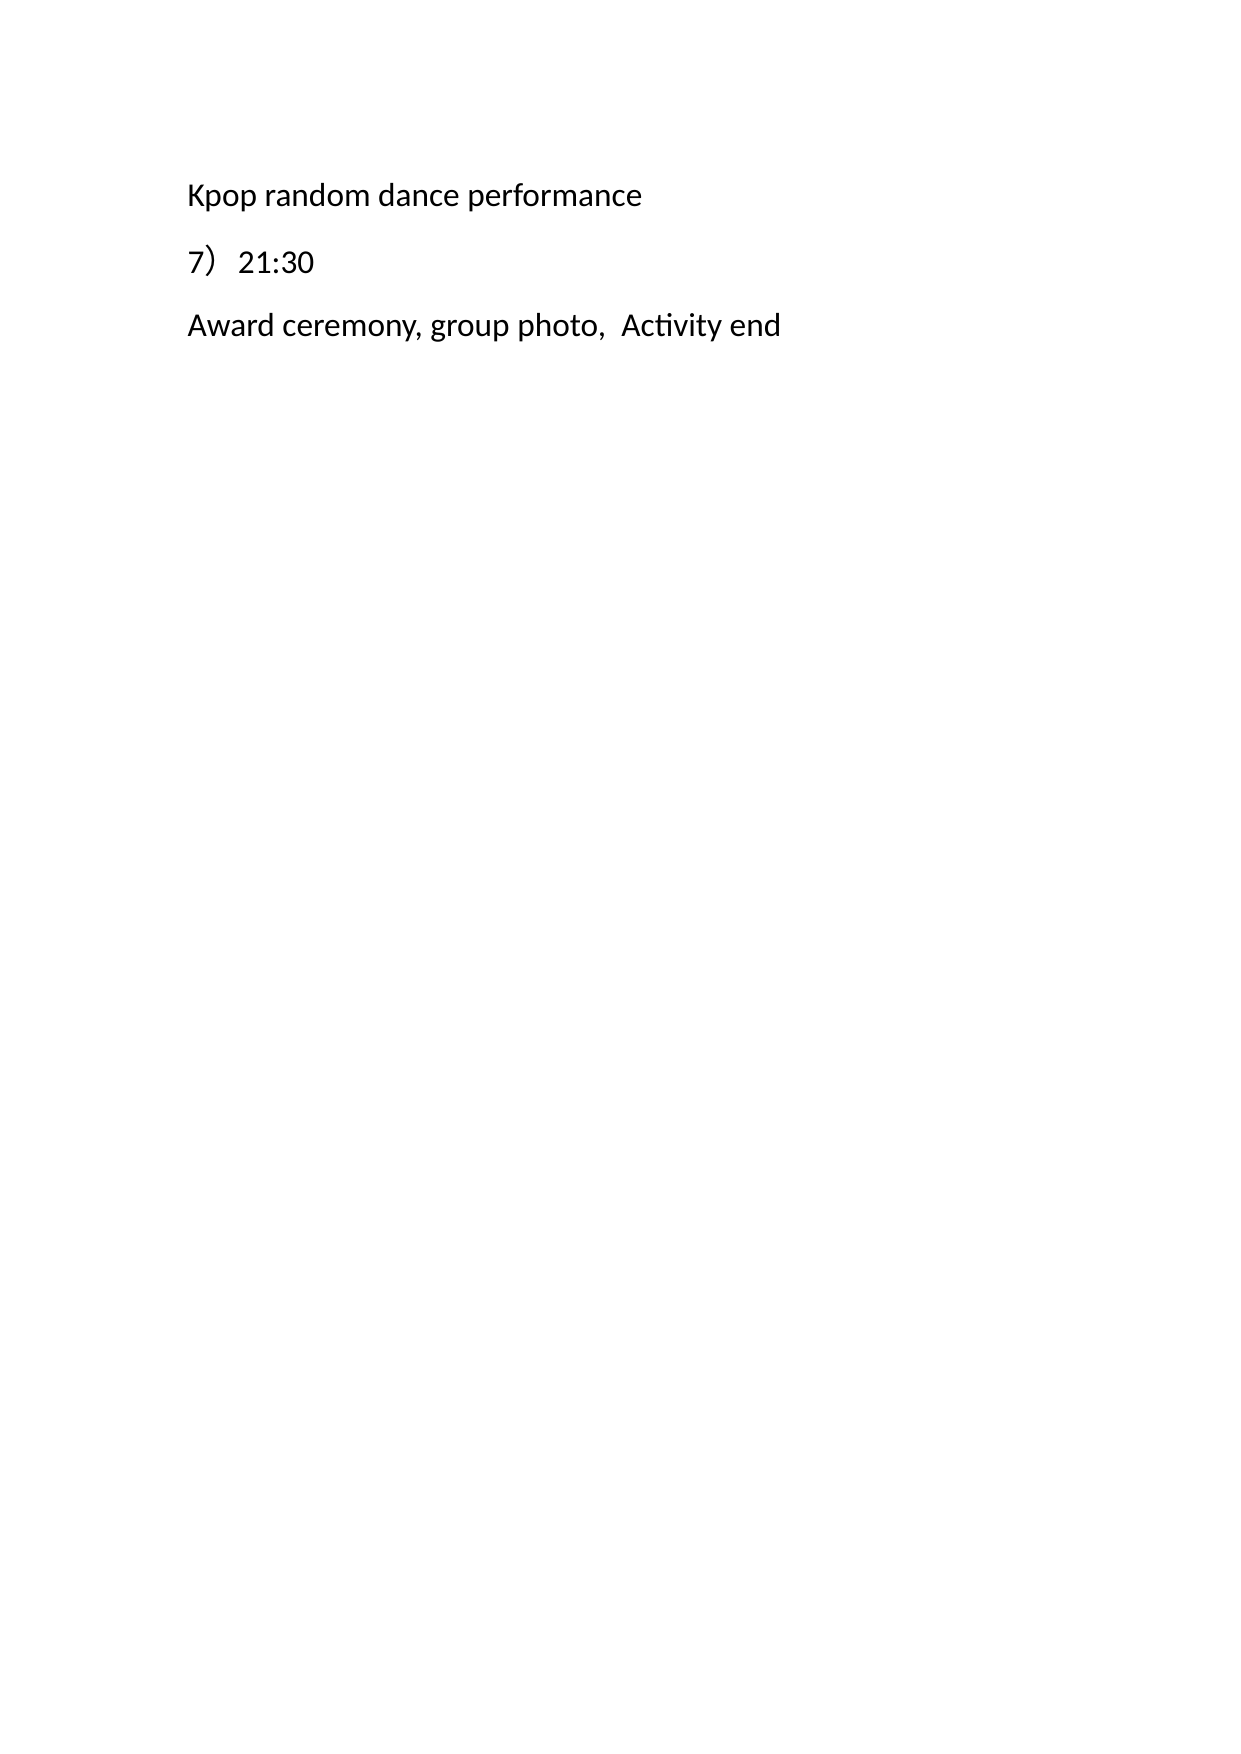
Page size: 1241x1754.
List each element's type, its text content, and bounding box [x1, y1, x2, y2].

text Kpop random dance performance [187, 162, 1053, 227]
text 7）21:30 [187, 227, 1053, 292]
text Award ceremony, group photo, Activity end [187, 292, 1053, 357]
